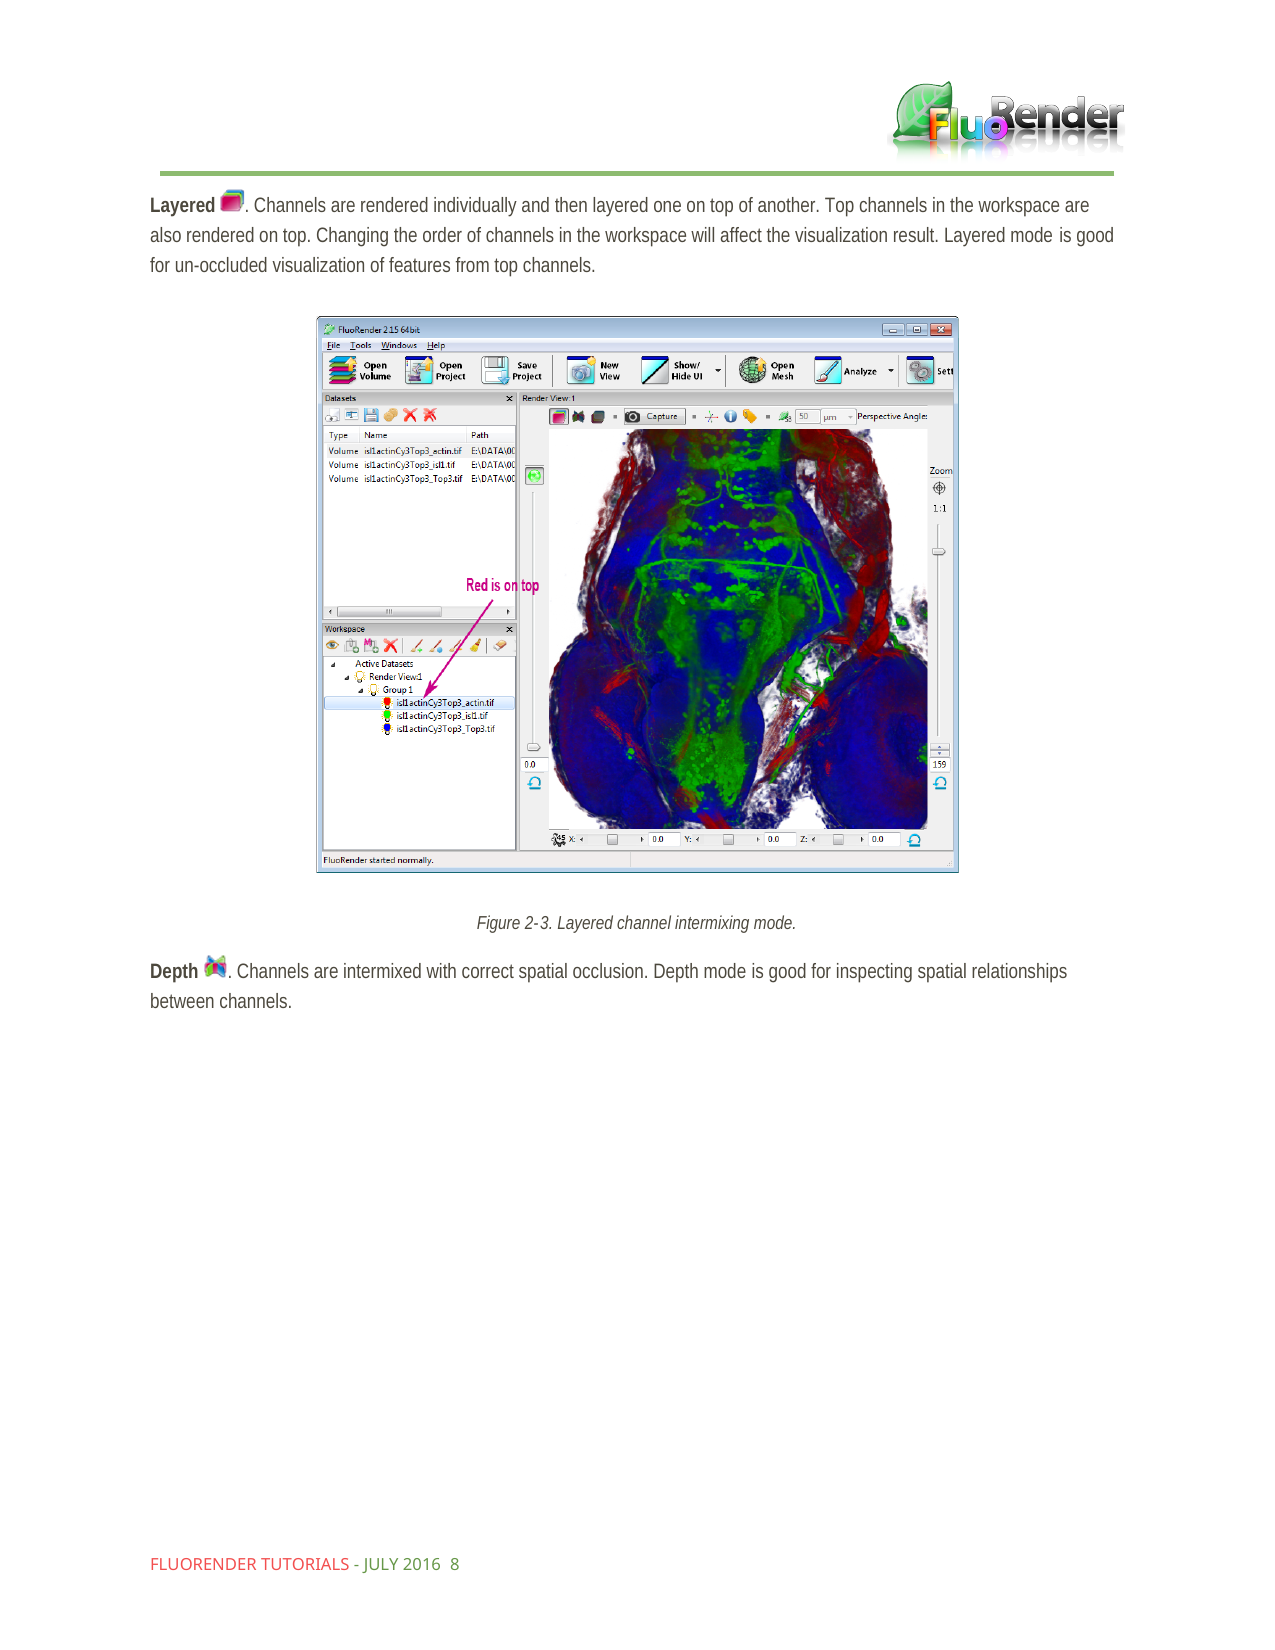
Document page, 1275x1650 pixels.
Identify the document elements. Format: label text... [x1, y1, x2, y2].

text Layered . Channels are rendered individually and then layered one on top of another. Top channels in the workspace are also rendered on top. Changing the order of channels in the workspace will affect the visualization result. Layered mode is good for un-occluded visualization of features from top channels. [150, 189, 1125, 277]
text Depth . Channels are intermixed with correct spatial occlusion. Depth mode is good for inspecting spatial relationships between channels. [150, 954, 1125, 1013]
picture [887, 75, 1125, 165]
picture [220, 188, 245, 213]
picture [203, 954, 228, 979]
picture [316, 316, 959, 873]
